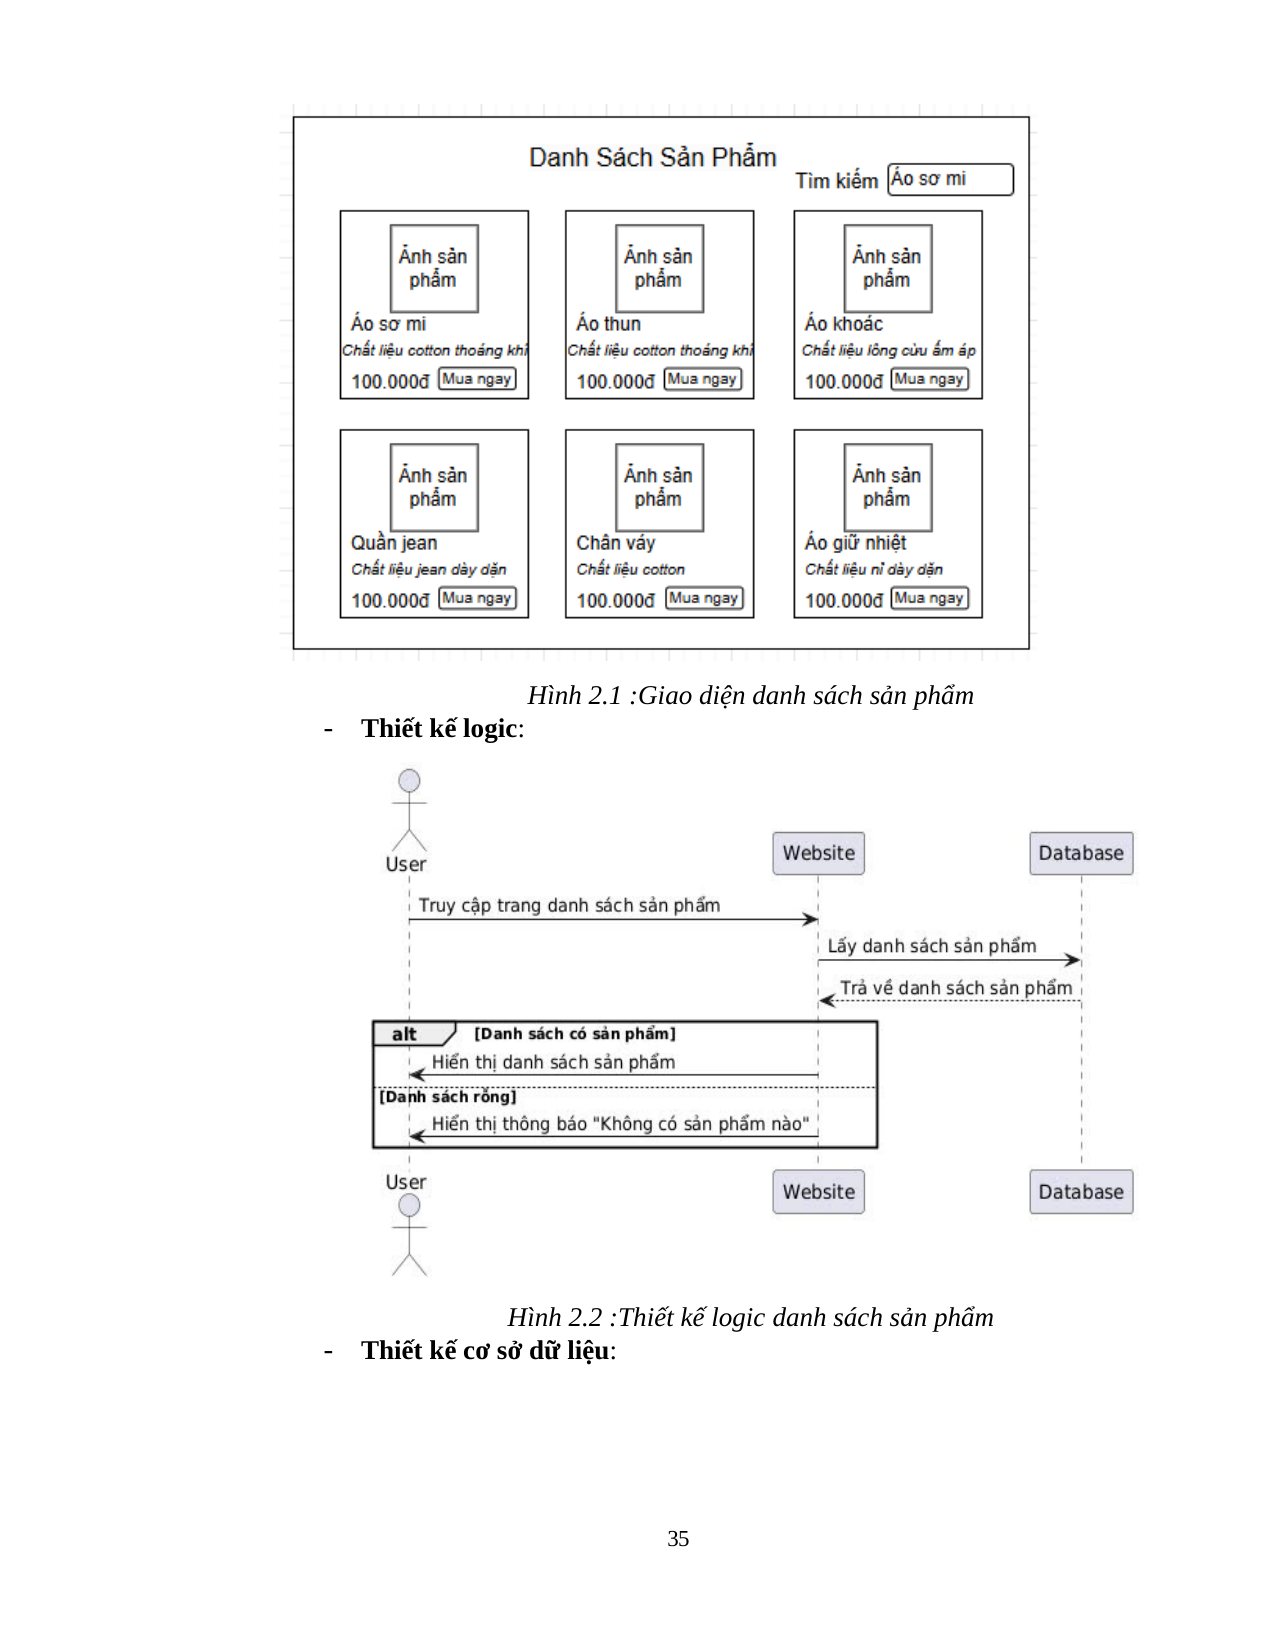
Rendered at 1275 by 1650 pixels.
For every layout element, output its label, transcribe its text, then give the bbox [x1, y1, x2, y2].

list Thiết kế logic: [323, 710, 1137, 743]
picture [279, 104, 1038, 661]
text Hình 2.1 :Giao diện danh sách sản phẩm [367, 679, 1137, 710]
list Thiết kế cơ sở dữ liệu: [323, 1332, 1137, 1366]
text Hình 2.2 :Thiết kế logic danh sách sản phẩm [367, 1301, 1137, 1332]
picture [360, 762, 1139, 1283]
